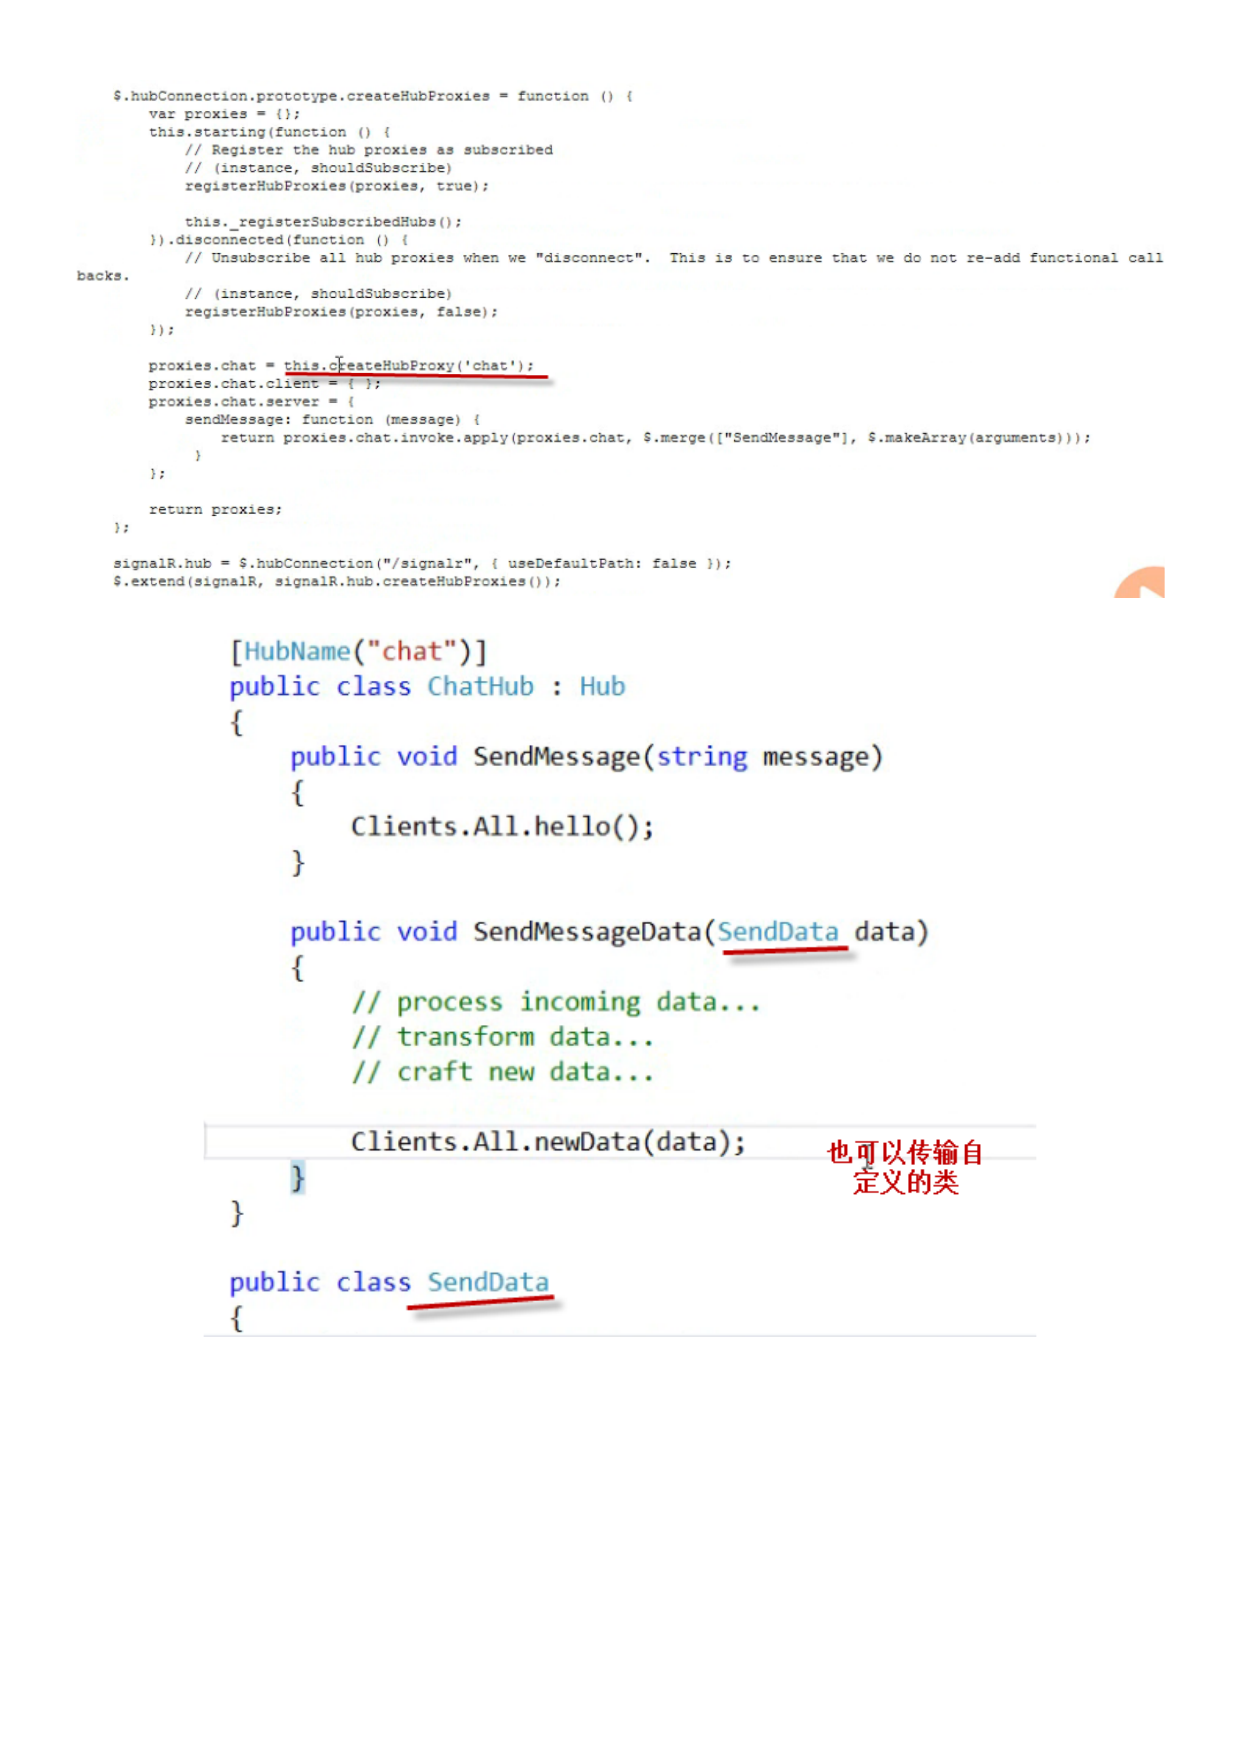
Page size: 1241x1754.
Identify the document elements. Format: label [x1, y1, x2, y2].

picture [75, 80, 1165, 598]
picture [203, 633, 1037, 1337]
